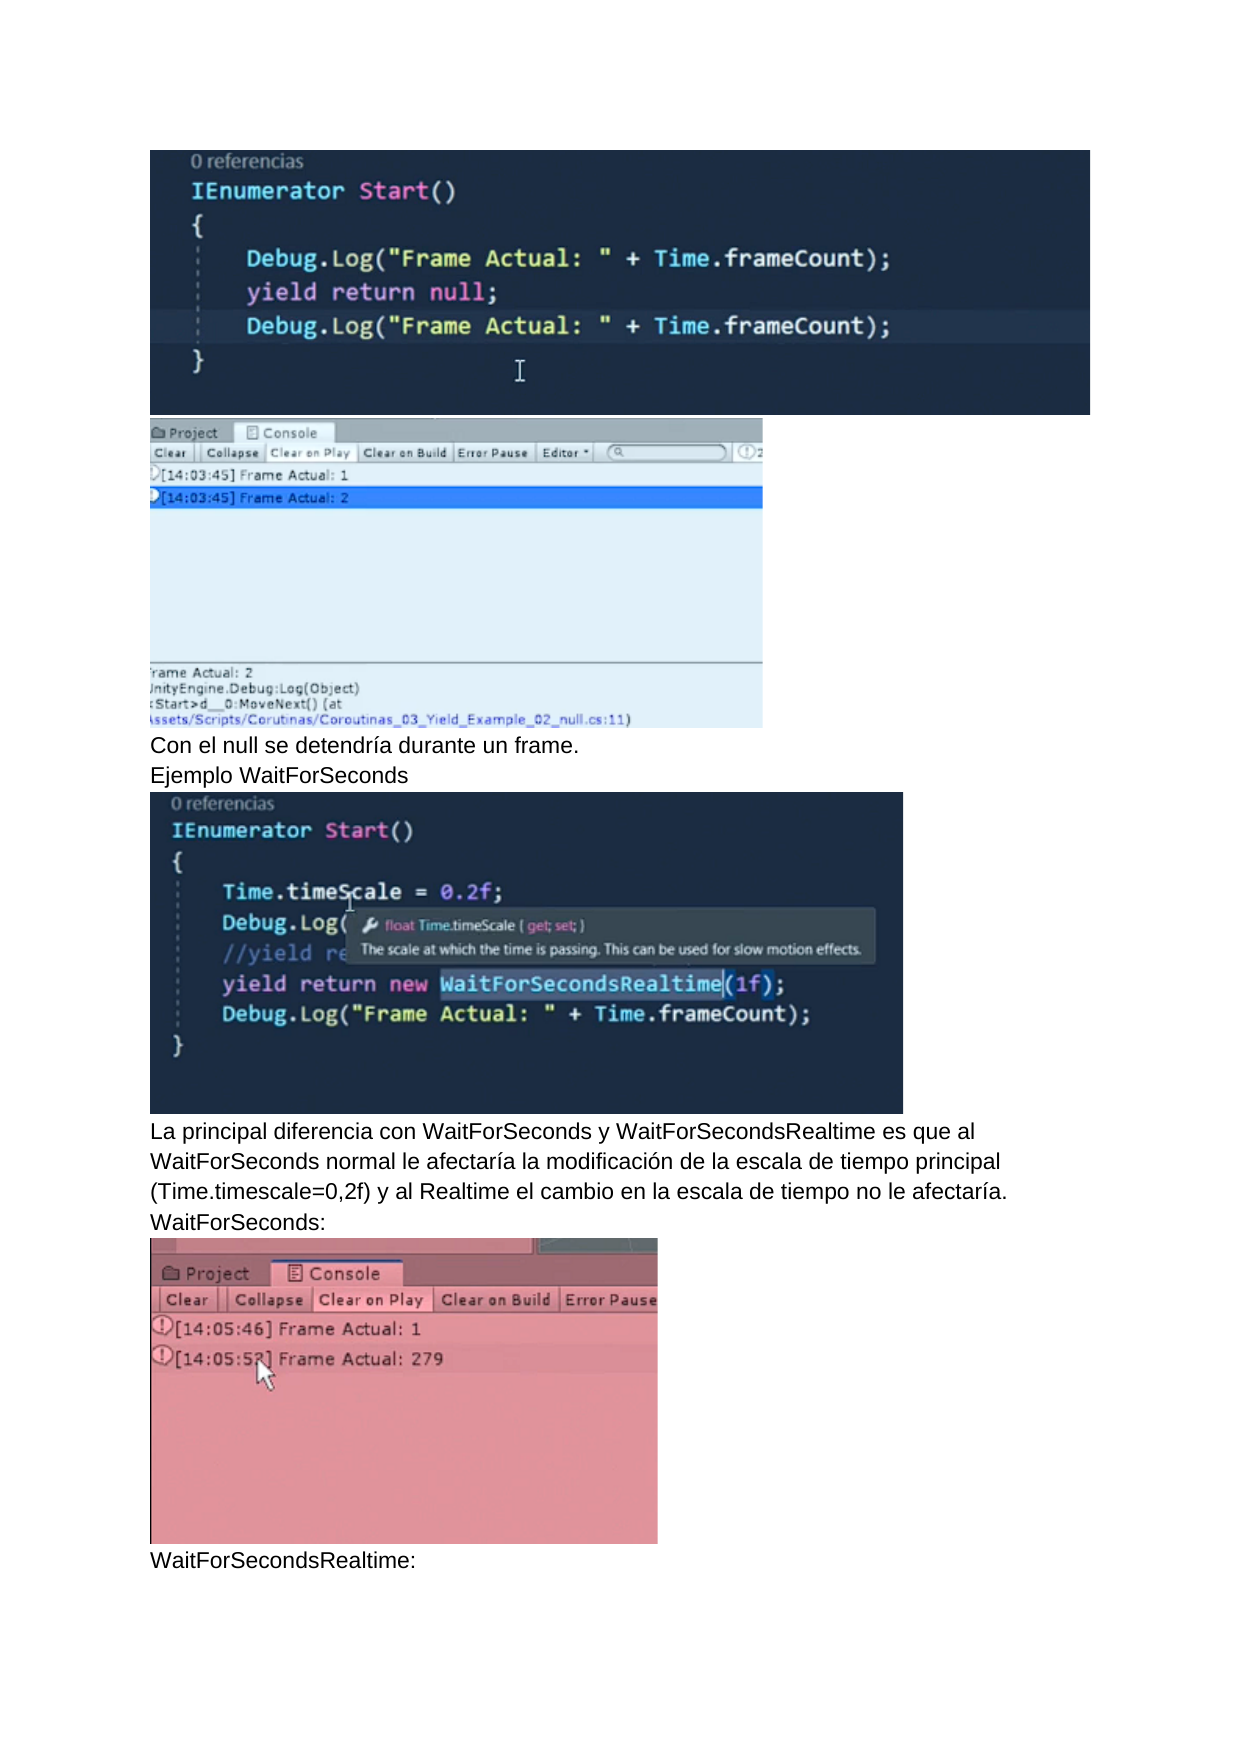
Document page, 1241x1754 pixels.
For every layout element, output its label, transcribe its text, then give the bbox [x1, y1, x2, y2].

text Con el null se detendría durante un frame. [150, 732, 1090, 758]
picture [150, 792, 904, 1114]
text WaitForSeconds: [150, 1208, 1090, 1235]
text La principal diferencia con WaitForSeconds y WaitForSecondsRealtime es que al WaitForSeconds normal le afectaría la modificación de la escala de tiempo principal (Time.timescale=0,2f) y al Realtime el cambio en la escala de tiempo no le afectaría. [150, 1118, 1090, 1204]
text Ejemplo WaitForSeconds [150, 762, 1090, 788]
text WaitForSecondsRealtime: [150, 1547, 1090, 1573]
picture [150, 1238, 658, 1544]
picture [150, 150, 1091, 415]
picture [150, 418, 763, 728]
